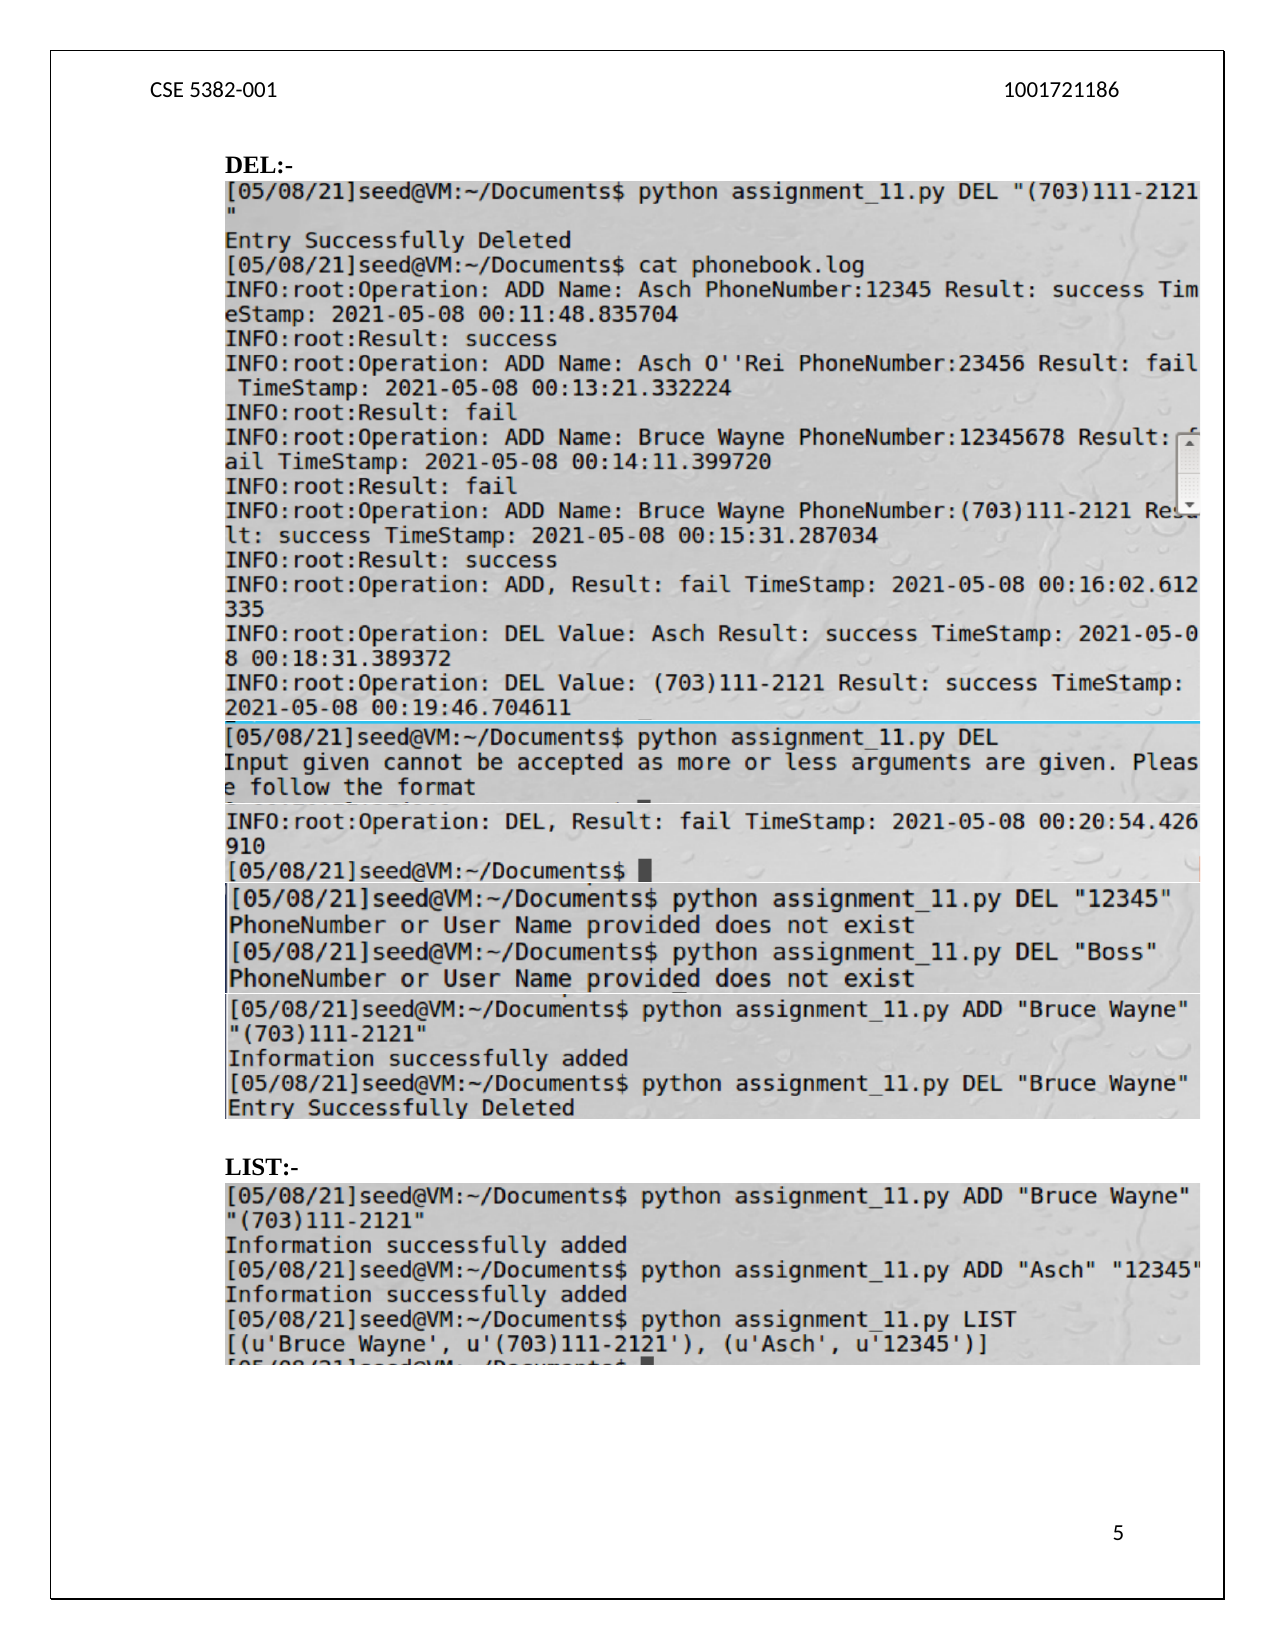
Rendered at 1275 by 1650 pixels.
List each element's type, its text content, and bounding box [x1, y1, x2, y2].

picture [225, 994, 1200, 1119]
picture [225, 181, 1200, 720]
picture [225, 721, 1200, 803]
list LIST:- [225, 1152, 1124, 1181]
picture [225, 1183, 1200, 1365]
picture [225, 804, 1200, 882]
list DEL:- [225, 150, 1124, 179]
picture [225, 883, 1200, 993]
